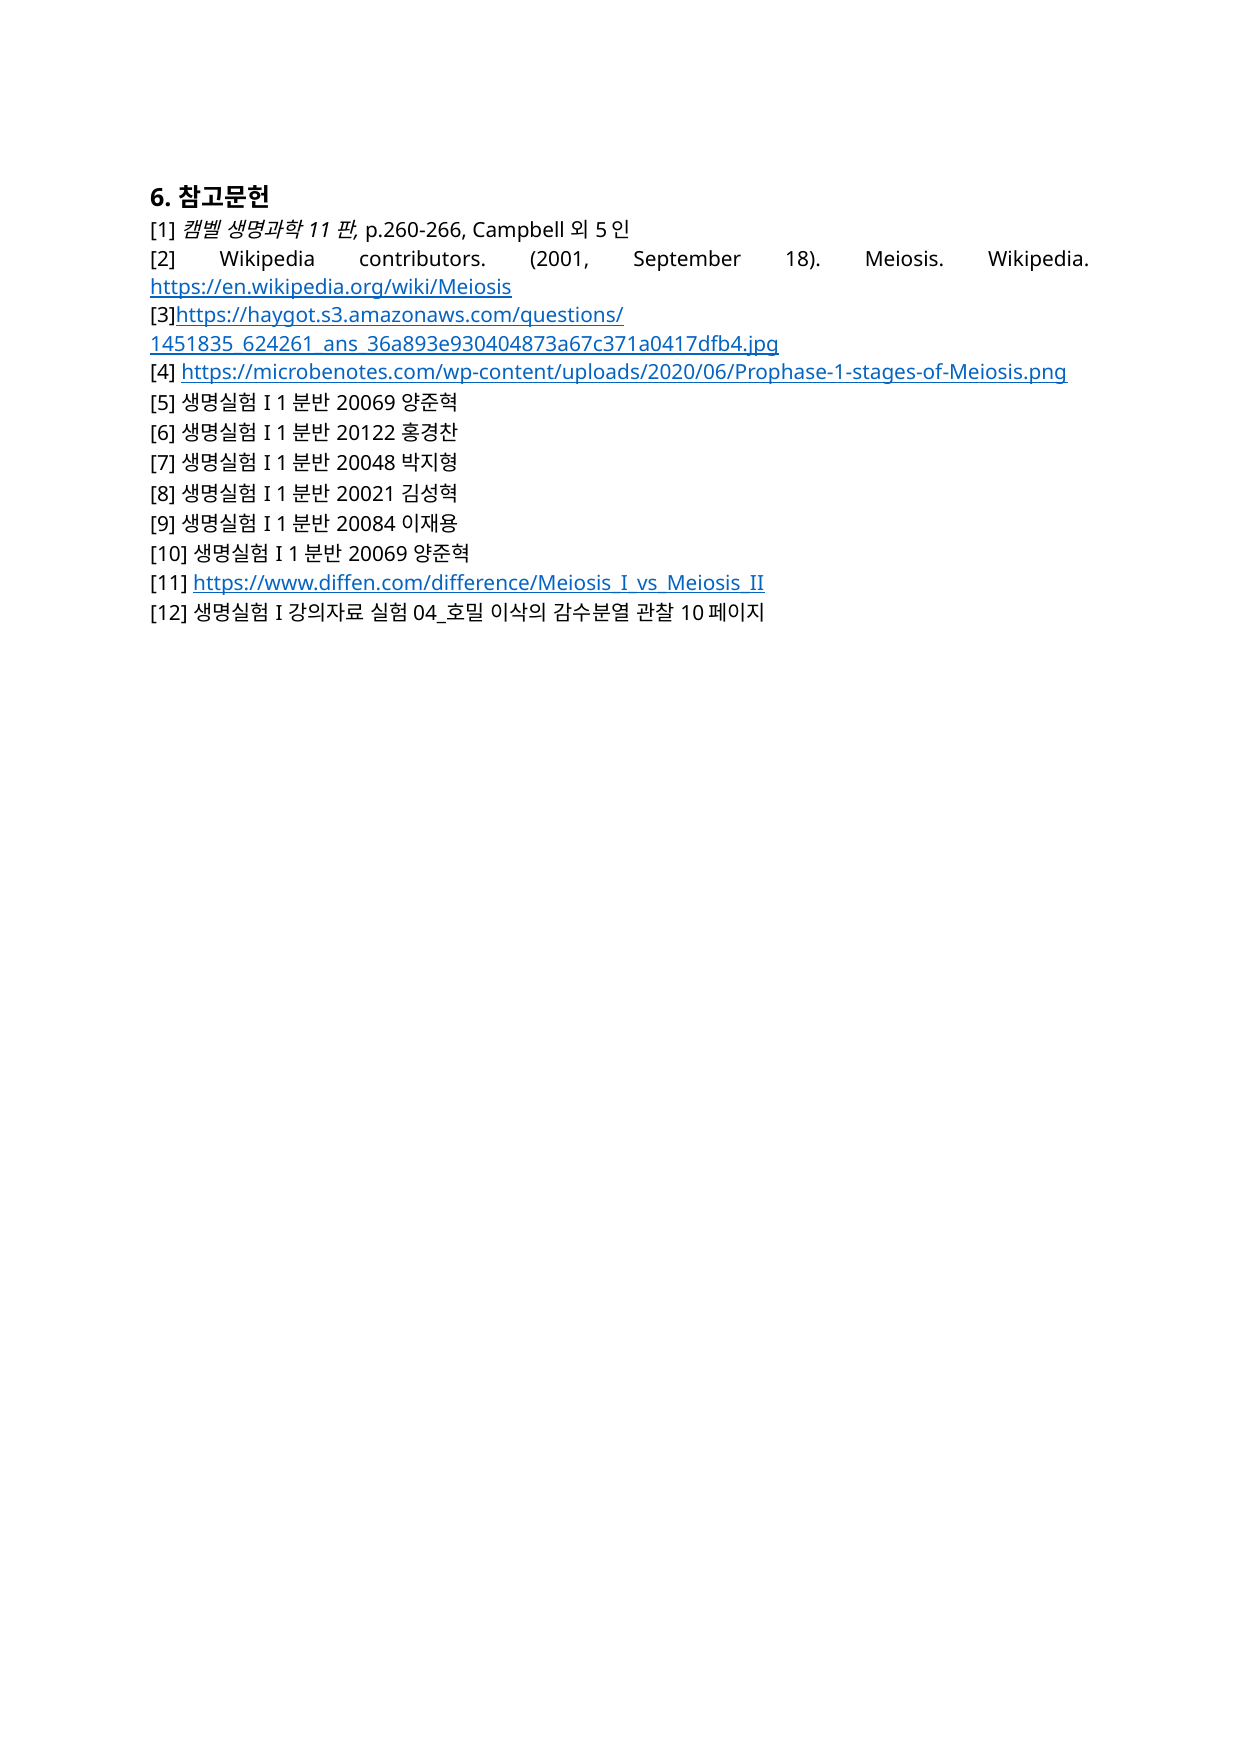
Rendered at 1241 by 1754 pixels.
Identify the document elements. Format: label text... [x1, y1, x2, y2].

text [11] https://www.diffen.com/difference/Meiosis_I_vs_Meiosis_II [150, 568, 1090, 596]
text [4] https://microbenotes.com/wp-content/uploads/2020/06/Prophase-1-stages-of-Meiosis.png [150, 357, 1090, 386]
text 6. 참고문헌 [150, 177, 1090, 213]
text [8] 생명실험 I 1분반 20021 김성혁 [150, 477, 1090, 507]
text [3]https://haygot.s3.amazonaws.com/questions/1451835_624261_ans_36a893e930404873a67c371a0417dfb4.jpg [150, 301, 1090, 357]
text [10] 생명실험 I 1분반 20069 양준혁 [150, 537, 1090, 568]
text [12] 생명실험 I 강의자료 실험04_호밀 이삭의 감수분열 관찰 10페이지 [150, 596, 1090, 627]
text [7] 생명실험 I 1분반 20048 박지형 [150, 447, 1090, 477]
text [5] 생명실험 I 1분반 20069 양준혁 [150, 386, 1090, 416]
text [2] Wikipedia contributors. (2001, September 18). Meiosis. Wikipedia. https://en.wikipedia.org/wiki/Meiosis [150, 244, 1090, 301]
text [9] 생명실험 I 1분반 20084 이재용 [150, 507, 1090, 537]
text [1] 캠벨 생명과학 11판, p.260-266, Campbell 외 5인 [150, 213, 1090, 244]
text [6] 생명실험 I 1분반 20122 홍경찬 [150, 416, 1090, 447]
